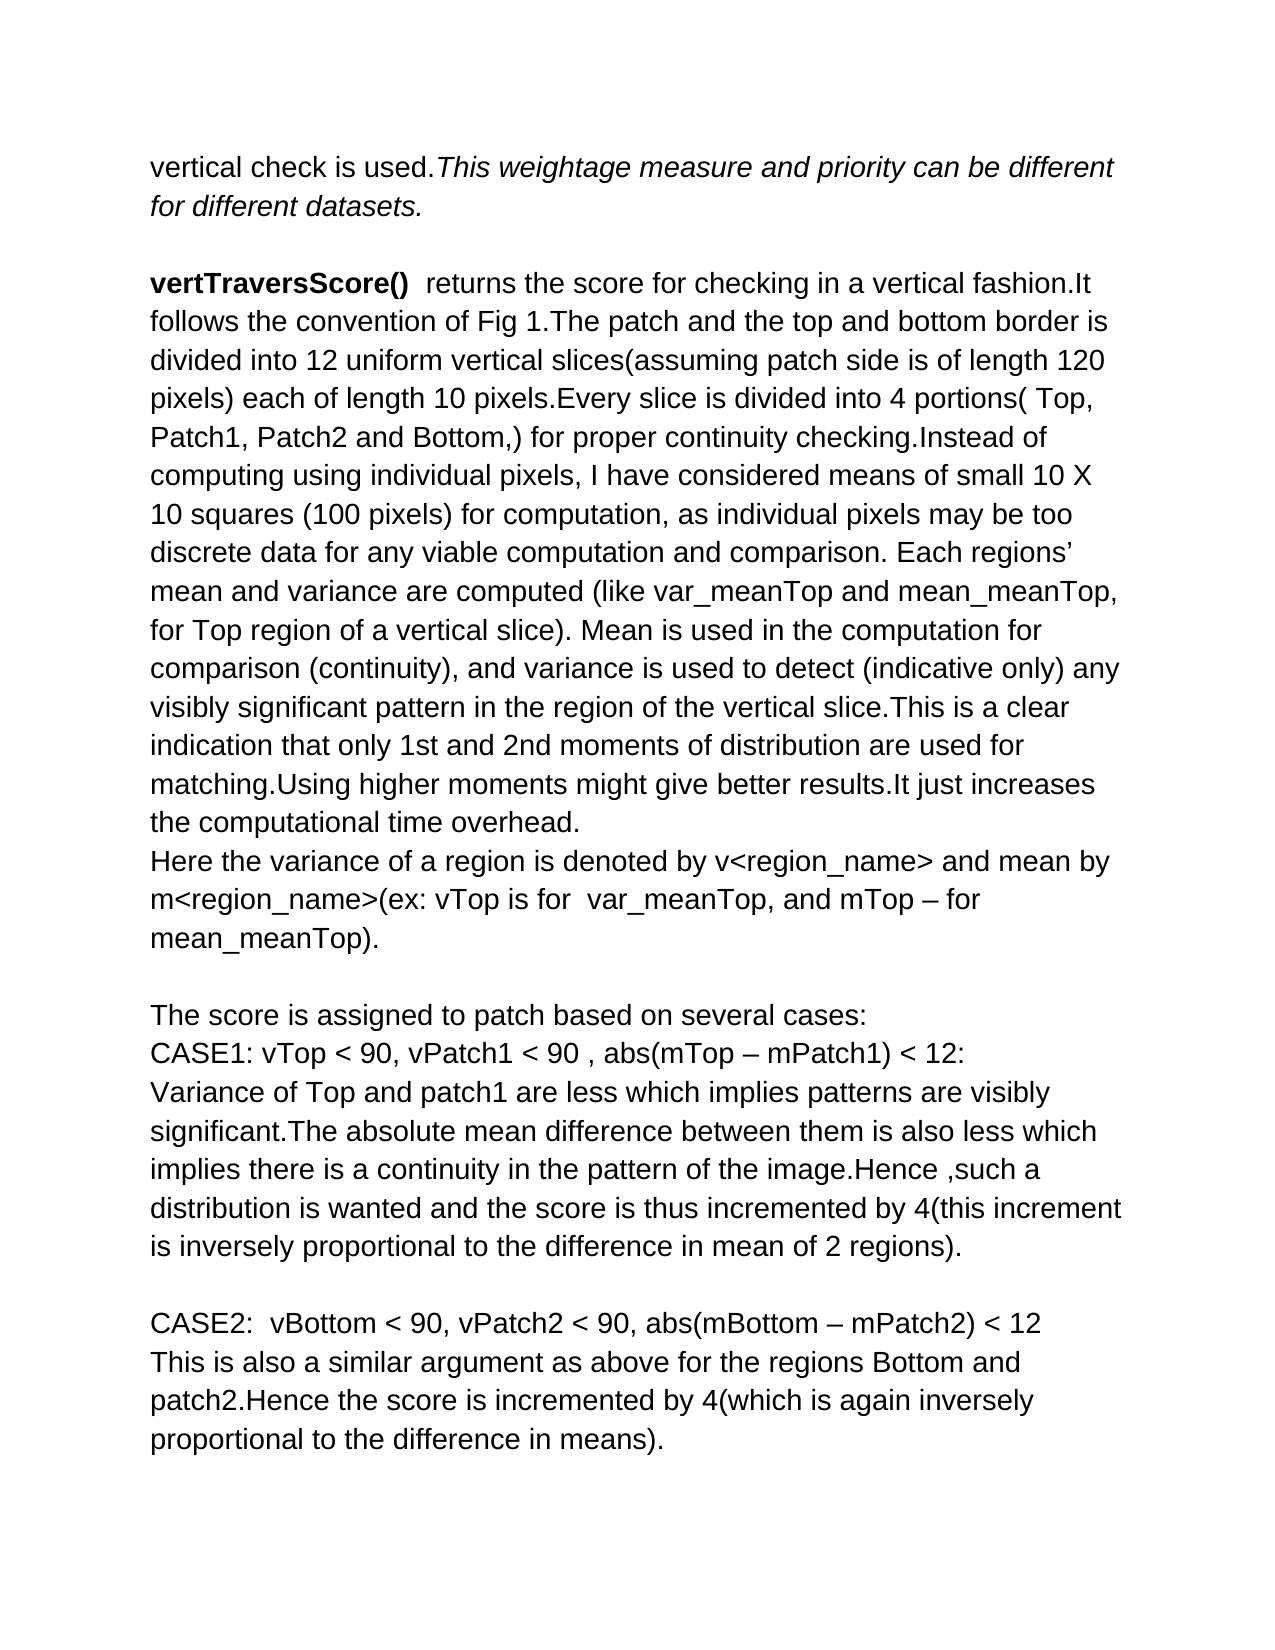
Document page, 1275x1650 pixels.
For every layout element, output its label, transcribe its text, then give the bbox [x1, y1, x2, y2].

text CASE2: vBottom < 90, vPatch2 < 90, abs(mBottom – mPatch2) < 12 [150, 1306, 1125, 1340]
text Variance of Top and patch1 are less which implies patterns are visibly significant.The absolute mean difference between them is also less which implies there is a continuity in the pattern of the image.Hence ,such a distribution is wanted and the score is thus incremented by 4(this increment is inversely proportional to the difference in mean of 2 regions). [150, 1075, 1125, 1263]
text Here the variance of a region is denoted by v<region_name> and mean by m<region_name>(ex: vTop is for var_meanTop, and mTop – for mean_meanTop). [150, 844, 1125, 954]
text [150, 150, 1125, 222]
text vertTraversScore() returns the score for checking in a vertical fashion.It follows the convention of Fig 1.The patch and the top and bottom border is divided into 12 uniform vertical slices(assuming patch side is of length 120 pixels) each of length 10 pixels.Every slice is divided into 4 portions( Top, Patch1, Patch2 and Bottom,) for proper continuity checking.Instead of computing using individual pixels, I have considered means of small 10 X 10 squares (100 pixels) for computation, as individual pixels may be too discrete data for any viable computation and comparison. Each regions’ mean and variance are computed (like var_meanTop and mean_meanTop, for Top region of a vertical slice). Mean is used in the computation for comparison (continuity), and variance is used to detect (indicative only) any visibly significant pattern in the region of the vertical slice.This is a clear indication that only 1st and 2nd moments of distribution are used for matching.Using higher moments might give better results.It just increases the computational time overhead. [150, 266, 1125, 839]
text This is also a similar argument as above for the regions Bottom and patch2.Hence the score is incremented by 4(which is again inversely proportional to the difference in means). [150, 1345, 1125, 1455]
text CASE1: vTop < 90, vPatch1 < 90 , abs(mTop – mPatch1) < 12: [150, 1036, 1125, 1070]
text The score is assigned to patch based on several cases: [150, 998, 1125, 1031]
